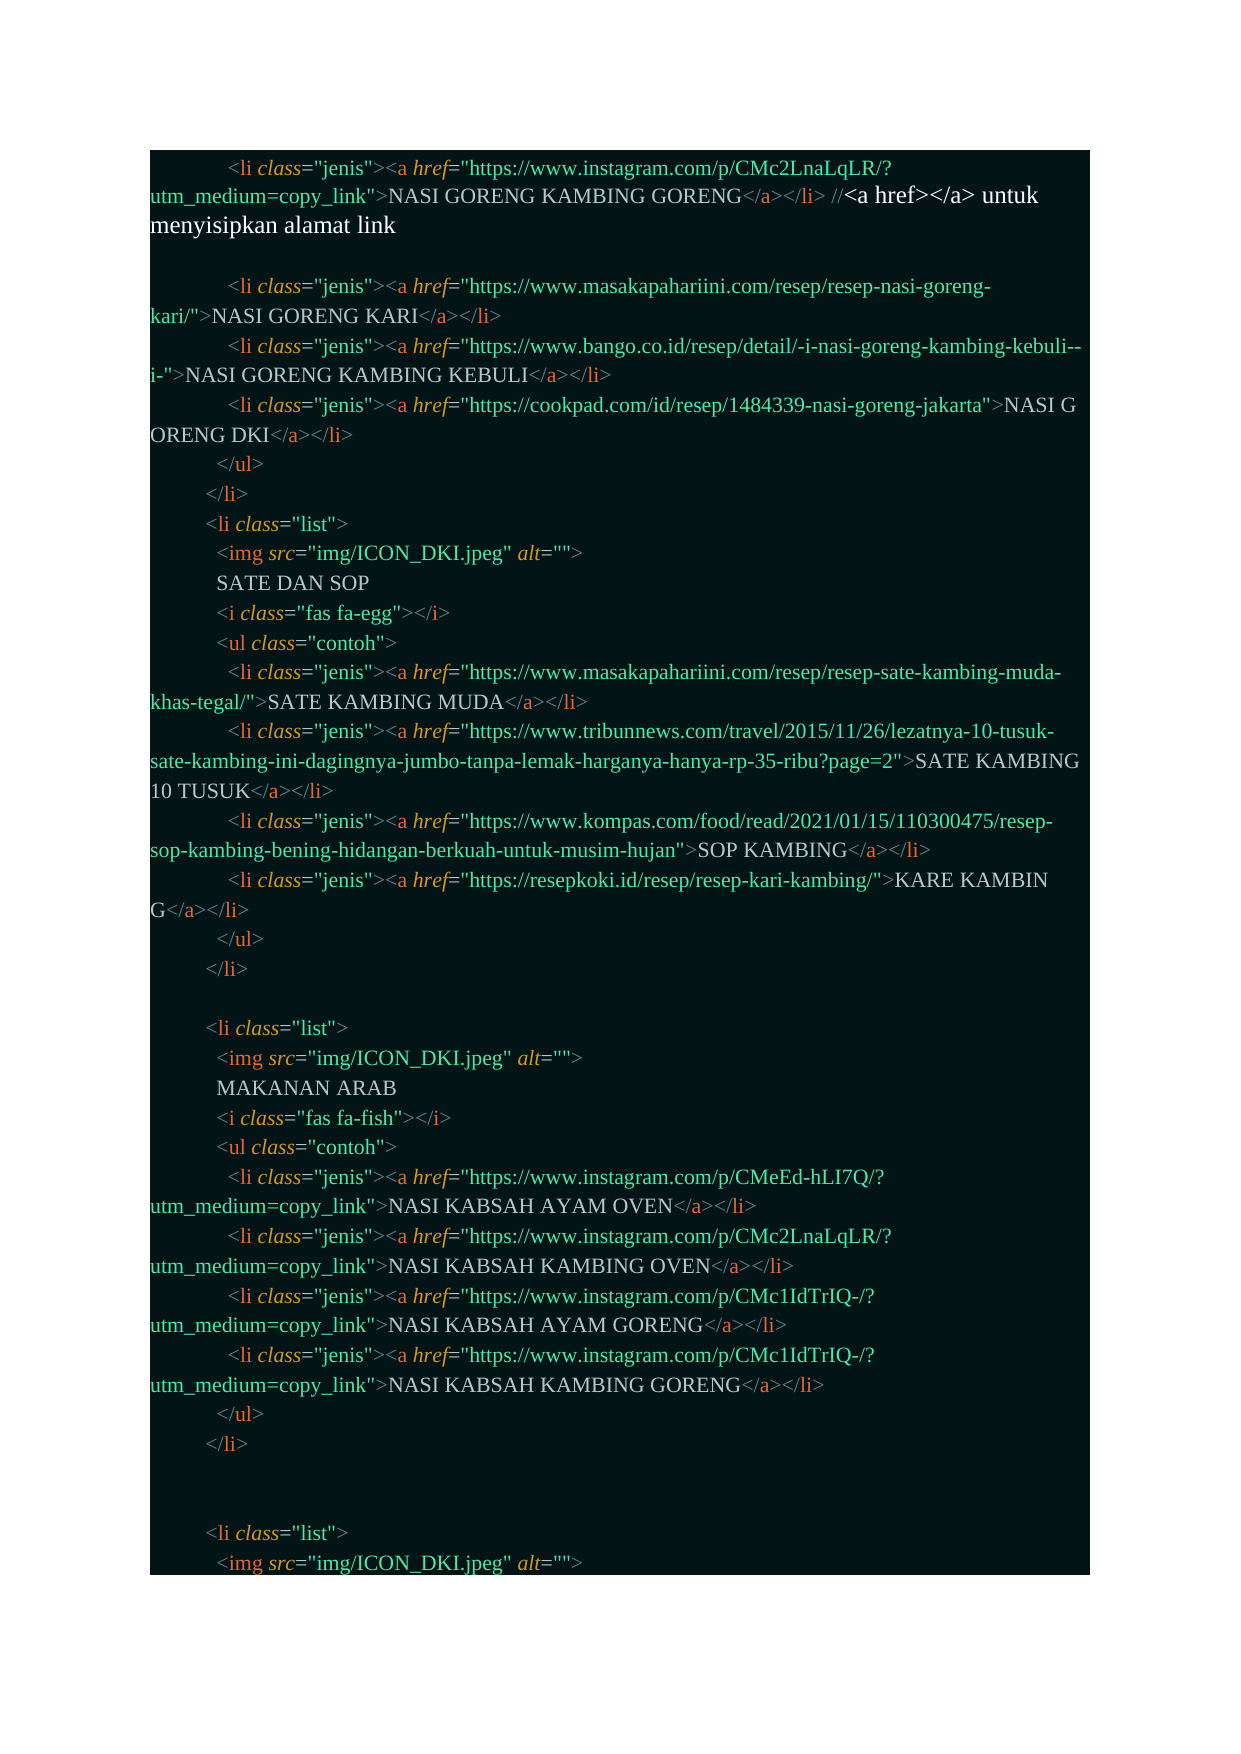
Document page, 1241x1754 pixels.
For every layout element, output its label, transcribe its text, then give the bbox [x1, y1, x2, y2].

text <li class="jenis"><a href="https://www.instagram.com/p/CMc1IdTrIQ-/?utm_medium=copy_link">NASI KABSAH AYAM GORENG</a></li> [150, 1278, 1090, 1337]
text <li class="jenis"><a href="https://www.instagram.com/p/CMc2LnaLqLR/?utm_medium=copy_link">NASI KABSAH KAMBING OVEN</a></li> [150, 1219, 1090, 1278]
text <li class="list"> [150, 1516, 1090, 1545]
text <li class="jenis"><a href="https://cookpad.com/id/resep/1484339-nasi-goreng-jakarta">NASI GORENG DKI</a></li> [150, 387, 1090, 447]
text MAKANAN ARAB [150, 1070, 1090, 1100]
text <li class="jenis"><a href="https://www.instagram.com/p/CMeEd-hLI7Q/?utm_medium=copy_link">NASI KABSAH AYAM OVEN</a></li> [150, 1159, 1090, 1219]
text <li class="jenis"><a href="https://www.kompas.com/food/read/2021/01/15/110300475/resep-sop-kambing-bening-hidangan-berkuah-untuk-musim-hujan">SOP KAMBING</a></li> [150, 803, 1090, 862]
text <img src="img/ICON_DKI.jpeg" alt=""> [150, 536, 1090, 566]
text </ul> [150, 1397, 1090, 1427]
text </li> [150, 477, 1090, 506]
text </ul> [150, 447, 1090, 477]
text <li class="list"> [150, 506, 1090, 536]
text <li class="jenis"><a href="https://www.instagram.com/p/CMc2LnaLqLR/?utm_medium=copy_link">NASI GORENG KAMBING GORENG</a></li> //<a href></a> untuk menyisipkan alamat link [150, 150, 1090, 239]
text </ul> [150, 922, 1090, 952]
text <ul class="contoh"> [150, 1130, 1090, 1159]
text <li class="jenis"><a href="https://resepkoki.id/resep/resep-kari-kambing/">KARE KAMBING</a></li> [150, 862, 1090, 922]
text <img src="img/ICON_DKI.jpeg" alt=""> [150, 1545, 1090, 1575]
text </li> [150, 1427, 1090, 1456]
text <li class="jenis"><a href="https://www.instagram.com/p/CMc1IdTrIQ-/?utm_medium=copy_link">NASI KABSAH KAMBING GORENG</a></li> [150, 1337, 1090, 1397]
text <li class="jenis"><a href="https://www.bango.co.id/resep/detail/-i-nasi-goreng-kambing-kebuli--i-">NASI GORENG KAMBING KEBULI</a></li> [150, 328, 1090, 387]
text </li> [150, 952, 1090, 981]
text <i class="fas fa-fish"></i> [150, 1100, 1090, 1130]
text <li class="jenis"><a href="https://www.tribunnews.com/travel/2015/11/26/lezatnya-10-tusuk-sate-kambing-ini-dagingnya-jumbo-tanpa-lemak-harganya-hanya-rp-35-ribu?page=2">SATE KAMBING 10 TUSUK</a></li> [150, 714, 1090, 803]
text <ul class="contoh"> [150, 625, 1090, 655]
text <li class="list"> [150, 1011, 1090, 1041]
text <i class="fas fa-egg"></i> [150, 595, 1090, 625]
text <li class="jenis"><a href="https://www.masakapahariini.com/resep/resep-sate-kambing-muda-khas-tegal/">SATE KAMBING MUDA</a></li> [150, 655, 1090, 714]
text <img src="img/ICON_DKI.jpeg" alt=""> [150, 1041, 1090, 1070]
text SATE DAN SOP [150, 566, 1090, 595]
text <li class="jenis"><a href="https://www.masakapahariini.com/resep/resep-nasi-goreng-kari/">NASI GORENG KARI</a></li> [150, 269, 1090, 328]
